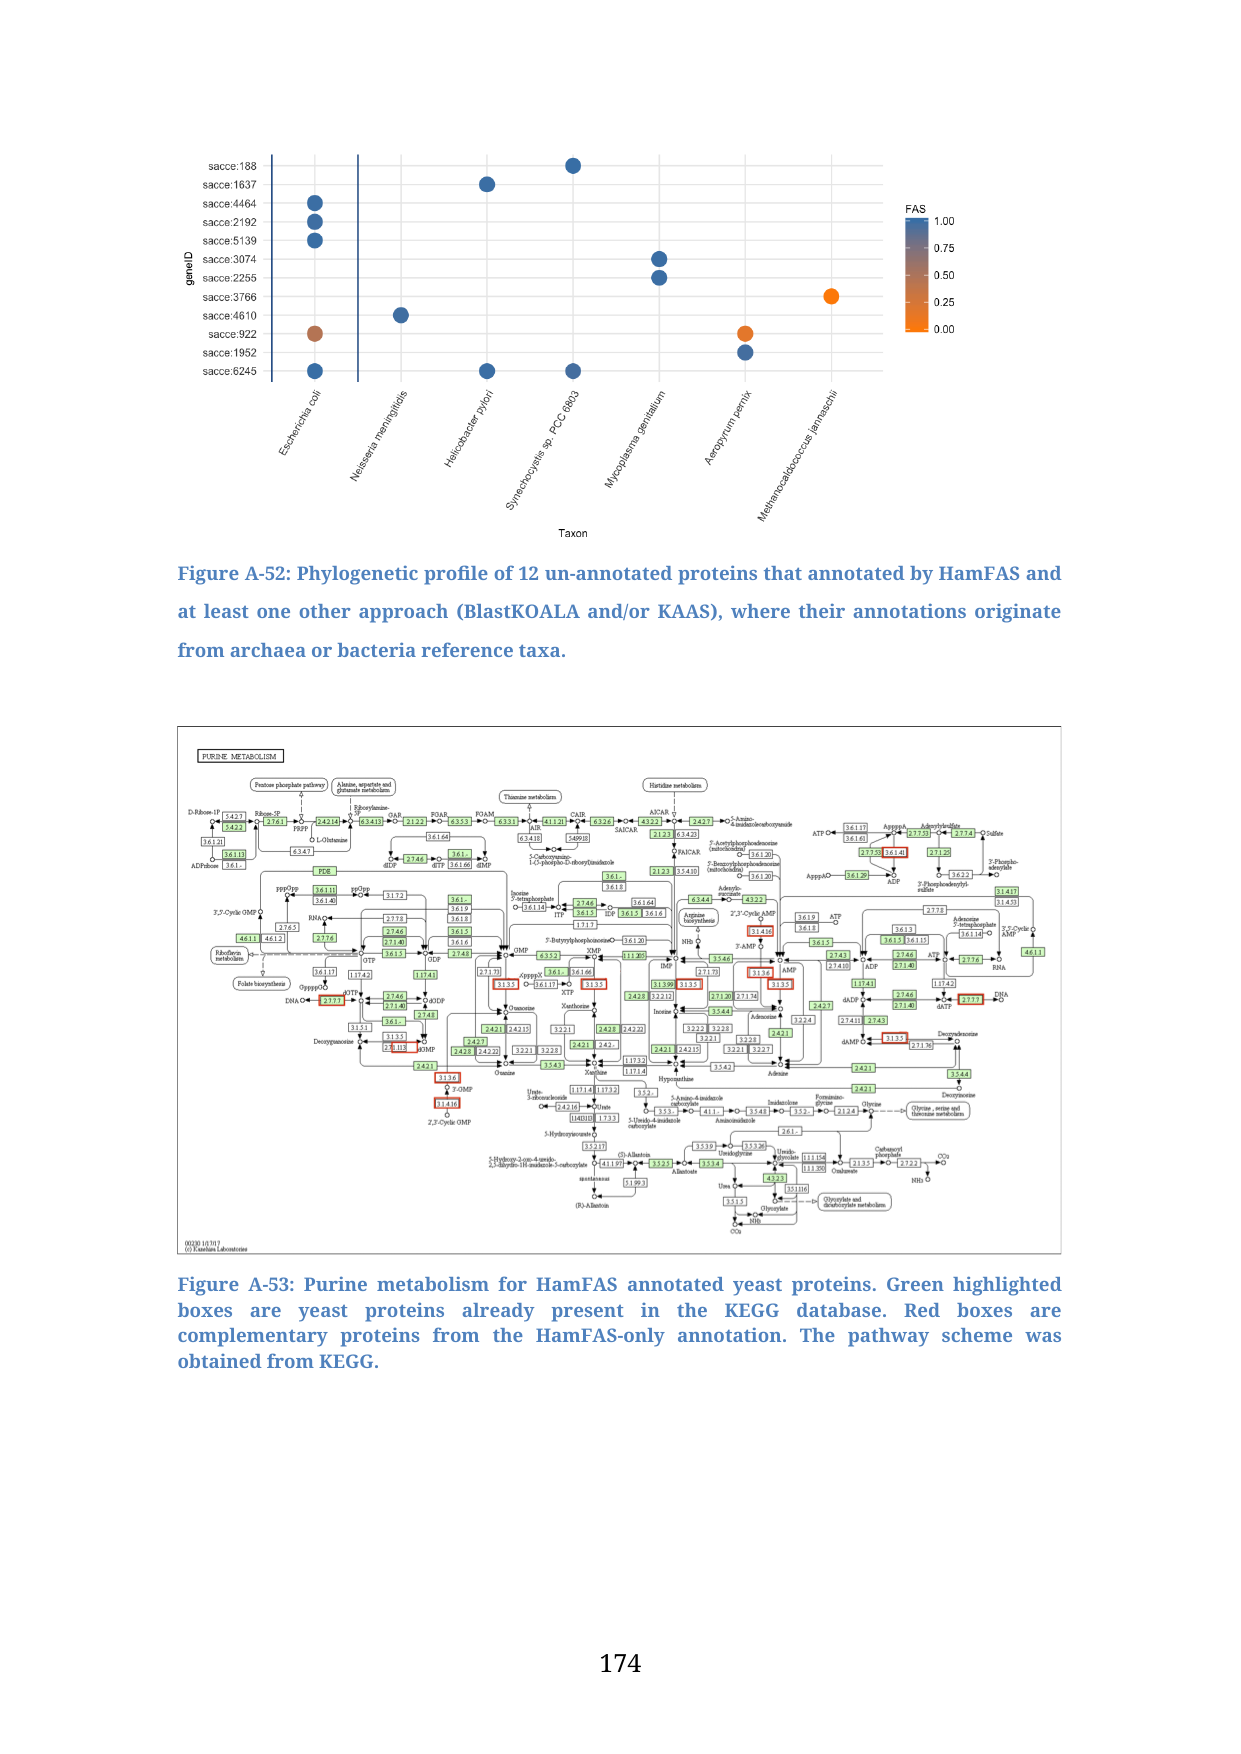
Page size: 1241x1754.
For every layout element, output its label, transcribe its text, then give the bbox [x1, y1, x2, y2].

picture [177, 147, 969, 544]
picture [177, 726, 1062, 1255]
